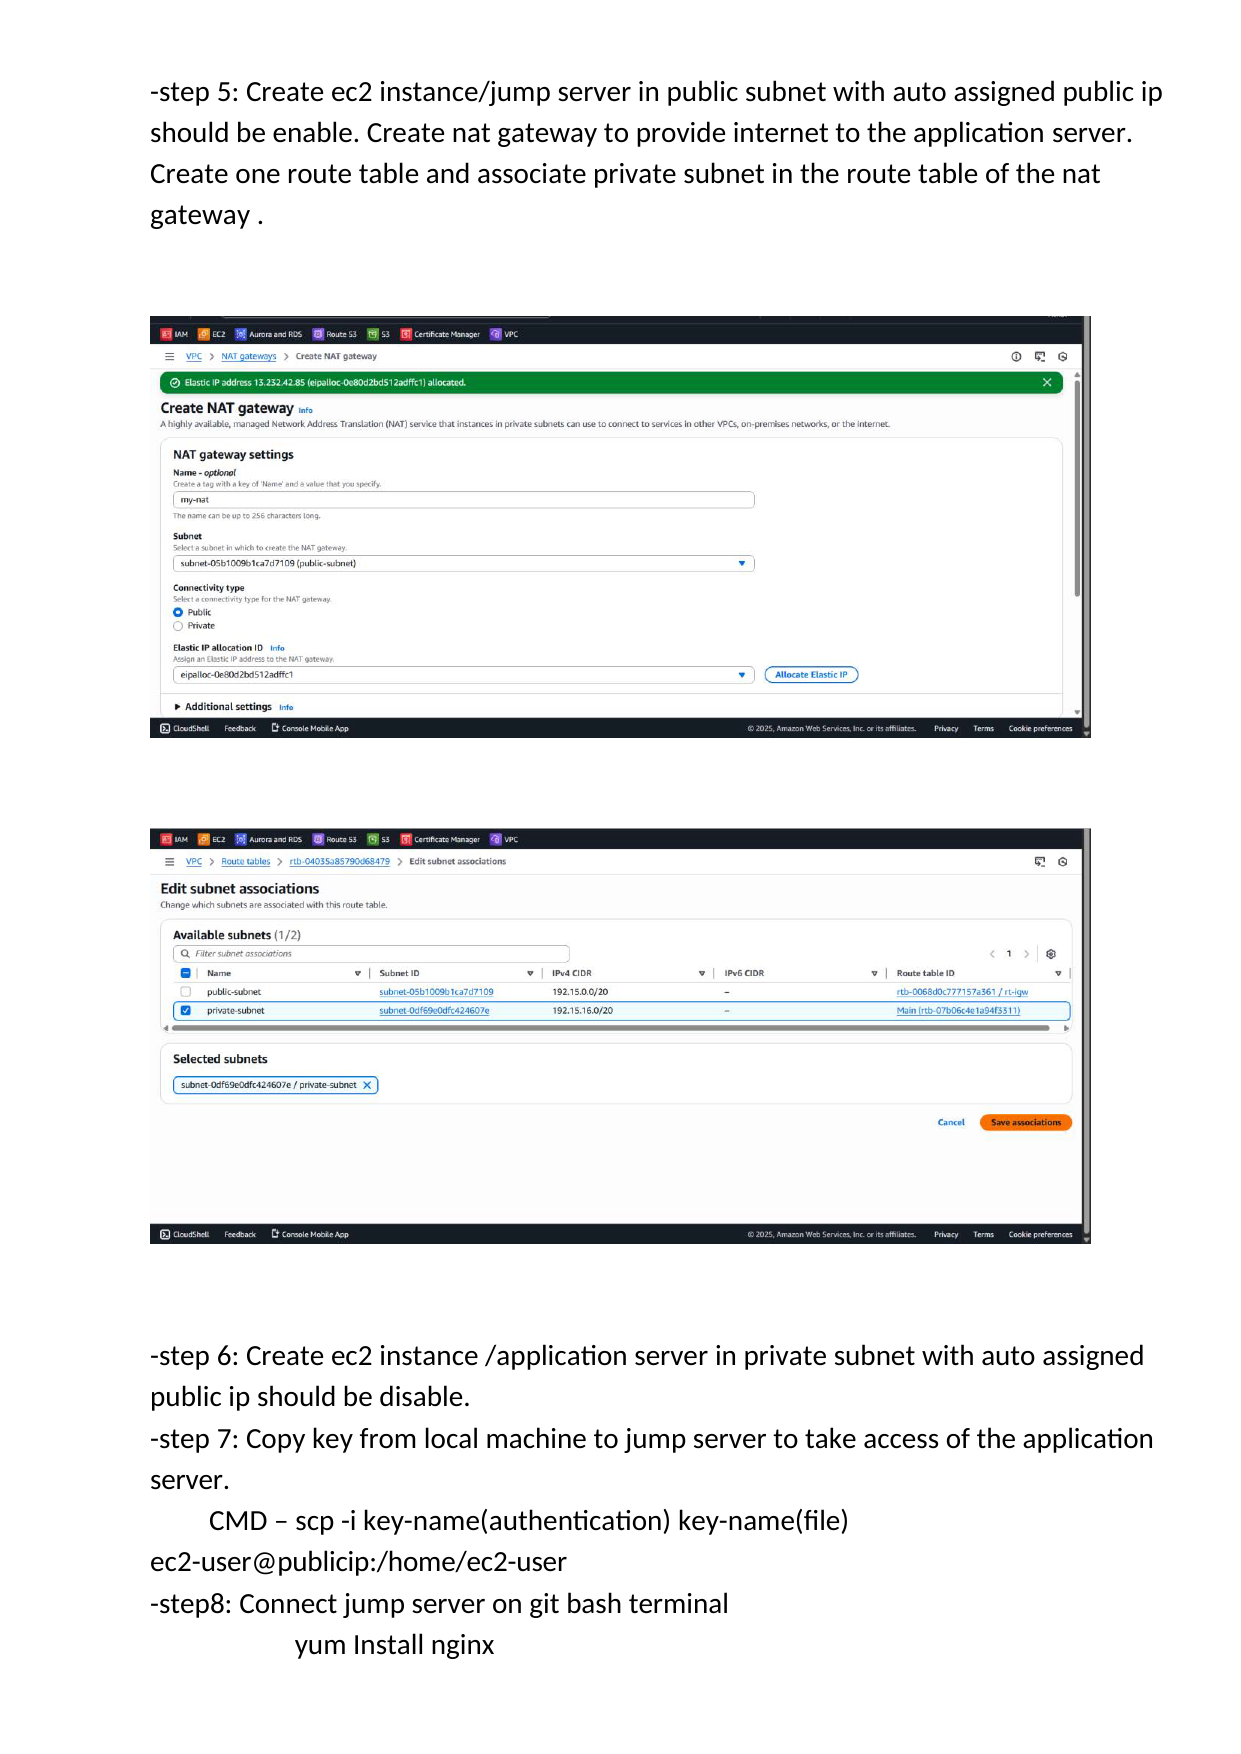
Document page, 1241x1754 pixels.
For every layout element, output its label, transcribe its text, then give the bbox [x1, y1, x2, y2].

text -step 6: Create ec2 instance /application server in private subnet with auto assigned public ip should be disable. [150, 1337, 1164, 1414]
text -step8: Connect jump server on git bash terminal yum Install nginx [150, 1585, 763, 1662]
text -step 5: Create ec2 instance/jump server in public subnet with auto assigned public ip should be enable. Create nat gateway to provide internet to the application server. [150, 73, 1164, 149]
picture [150, 238, 1091, 738]
picture [150, 743, 1091, 1244]
text -step 7: Copy key from local machine to jump server to take access of the application server. [150, 1420, 1164, 1497]
text CMD – scp -i key-name(authentication) key-name(file) ec2-user@publicip:/home/ec2-user [150, 1502, 903, 1579]
text Create one route table and associate private subnet in the route table of the nat gateway . [150, 155, 1164, 232]
